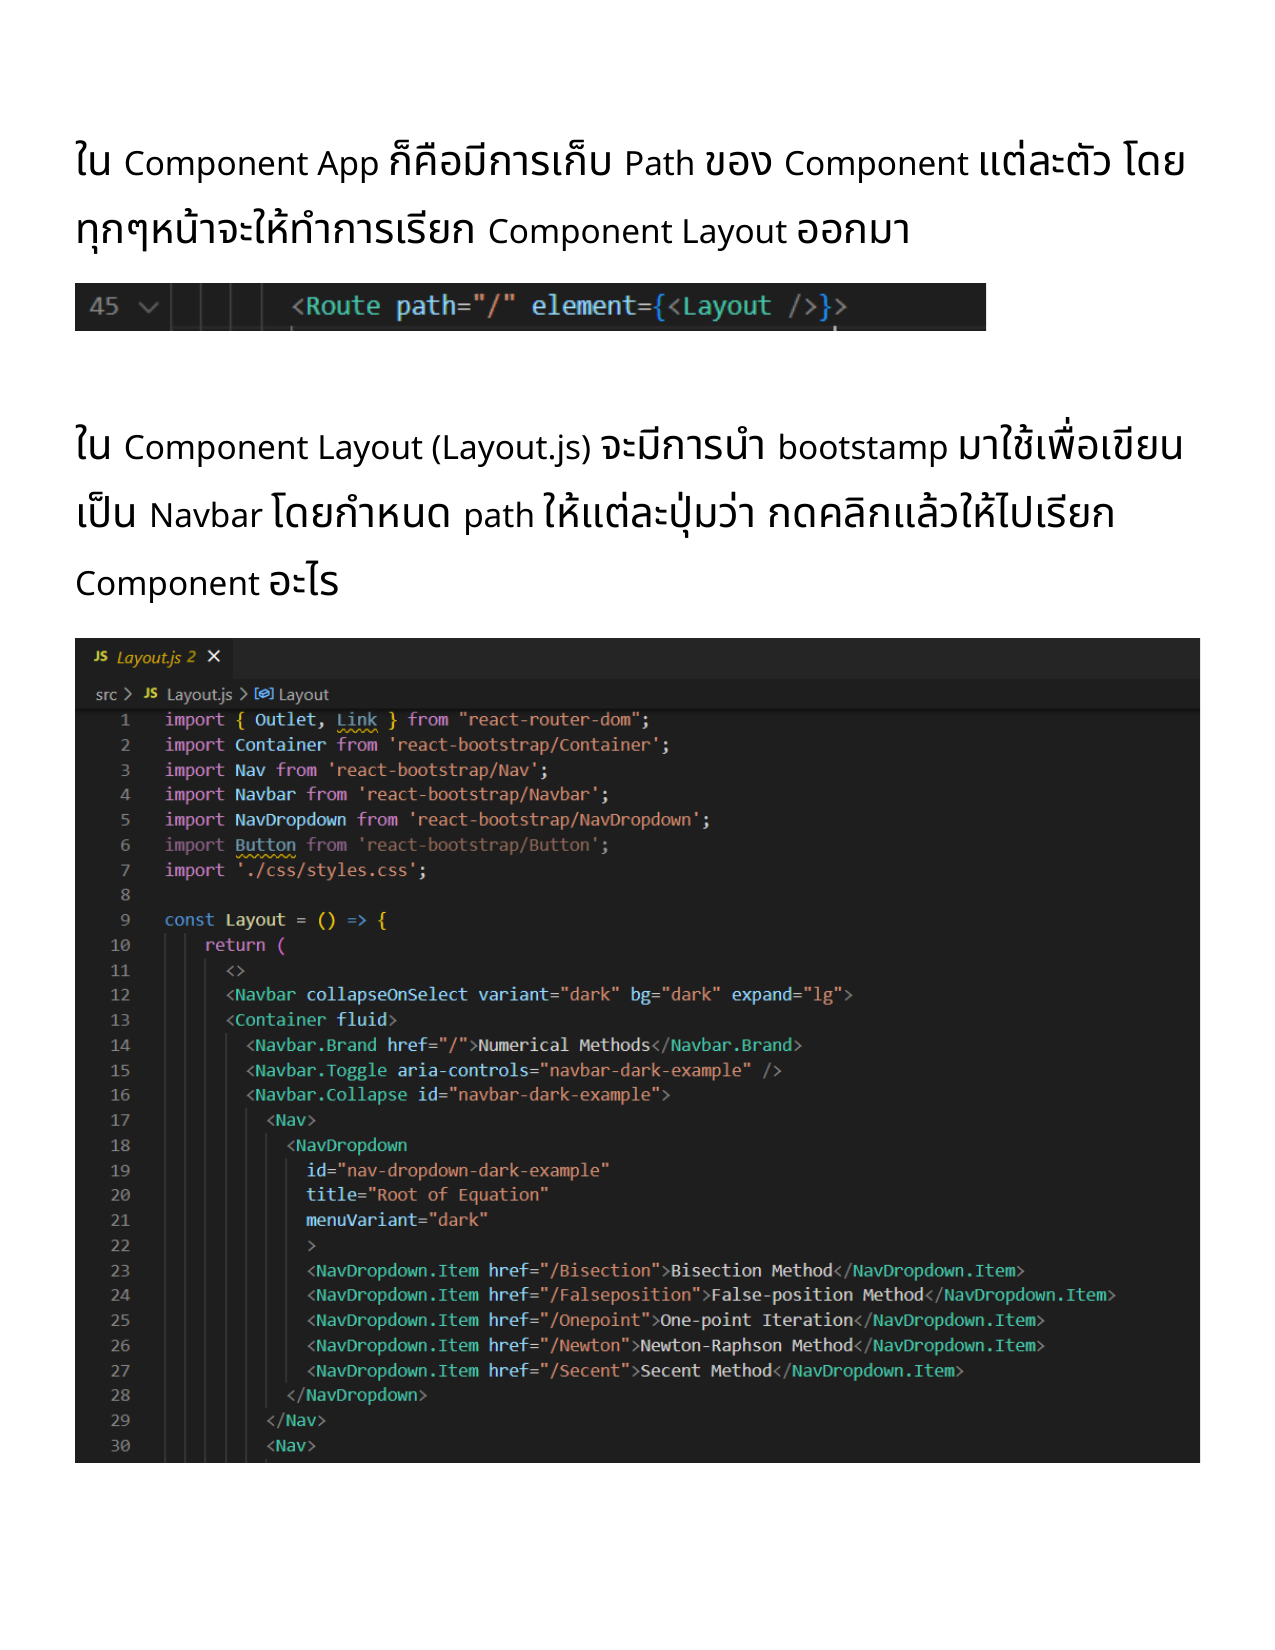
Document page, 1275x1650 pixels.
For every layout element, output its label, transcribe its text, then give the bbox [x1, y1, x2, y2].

picture [75, 638, 1200, 1463]
text ใน Component Layout (Layout.js) จะมีการนำ bootstamp มาใช้เพื่อเขียนเป็น Navbar โดยกำหนด path ให้แต่ละปุ่มว่า กดคลิกแล้วให้ไปเรียก Component อะไร [75, 415, 1200, 614]
picture [75, 283, 987, 331]
text ใน Component App ก็คือมีการเก็บ Path ของ Component แต่ละตัว โดยทุกๆหน้าจะให้ทำการเรียก Component Layout ออกมา [75, 131, 1200, 262]
